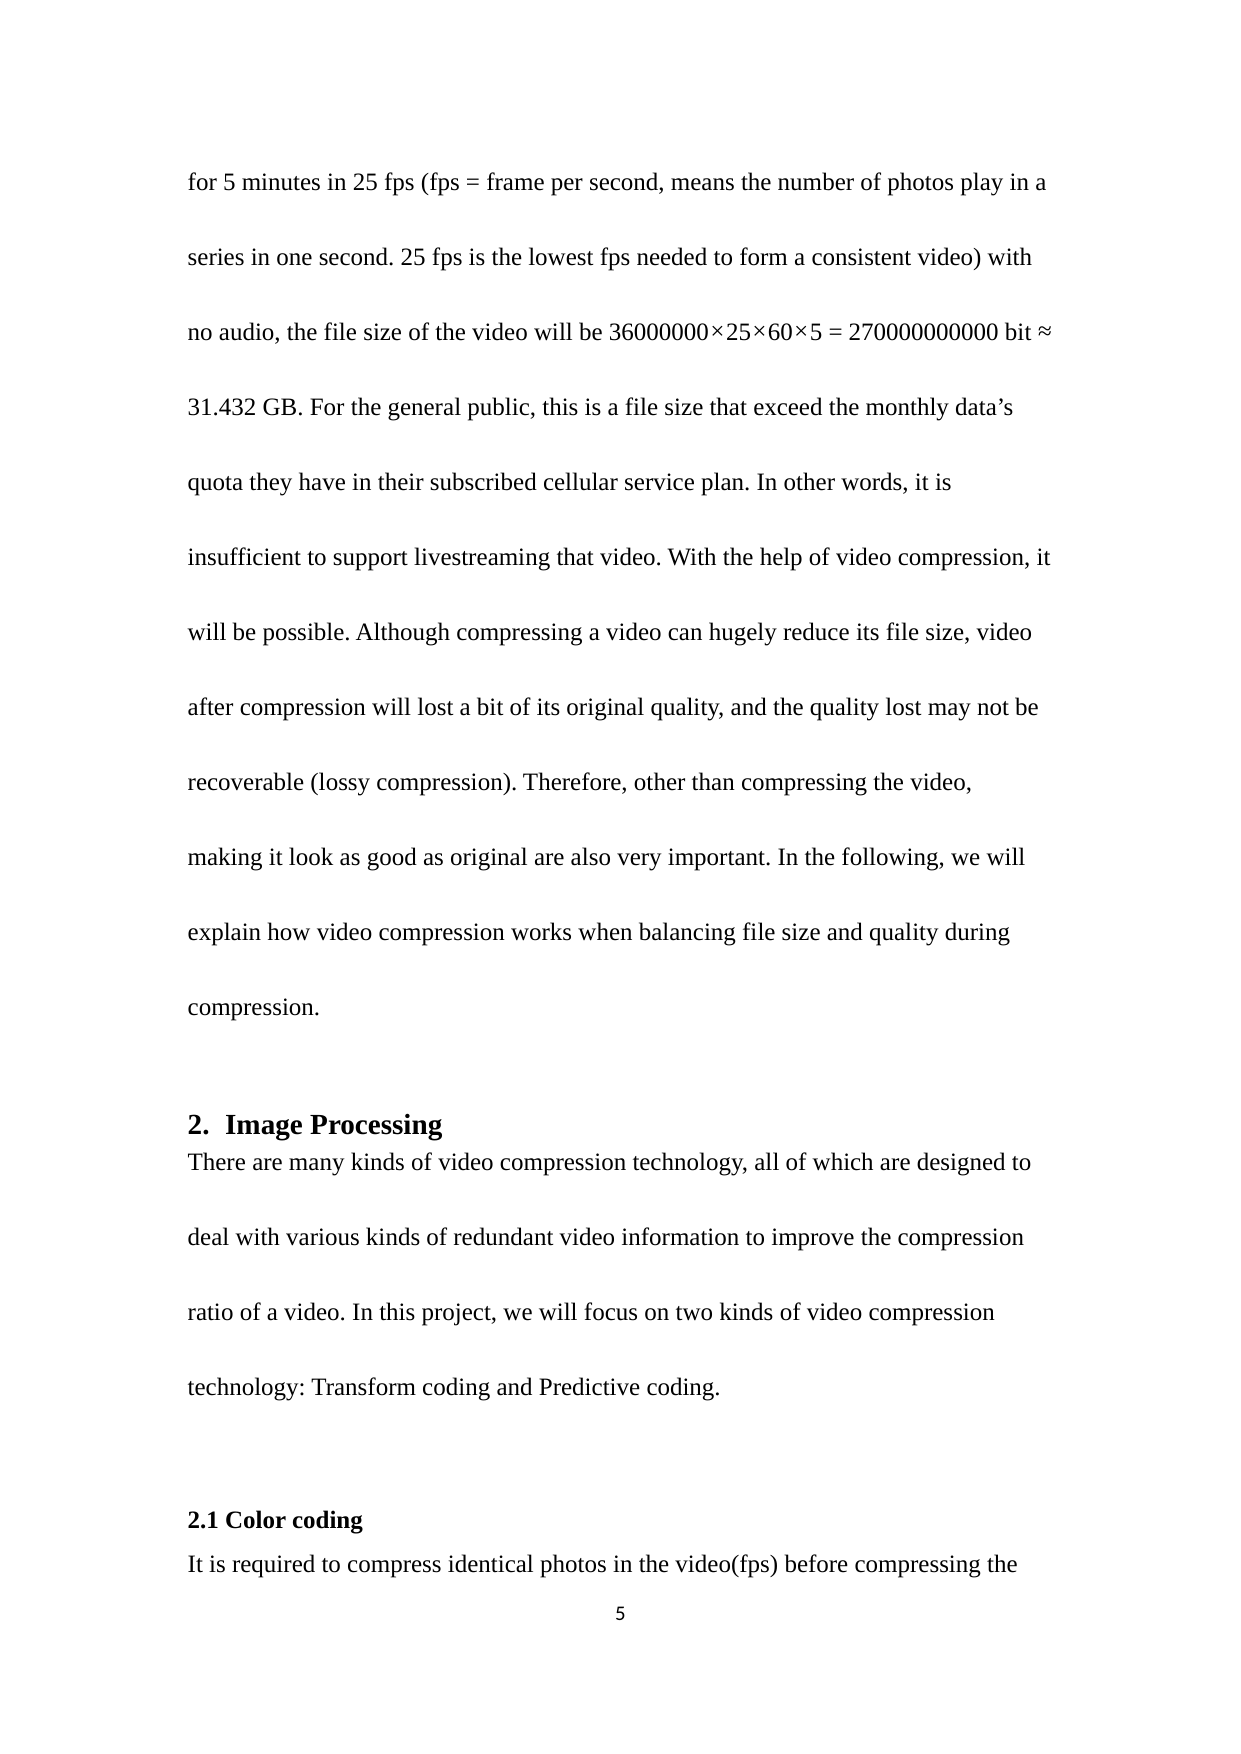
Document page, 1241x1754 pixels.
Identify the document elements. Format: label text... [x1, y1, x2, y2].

list Image Processing [187, 1106, 1053, 1143]
subtitle 2.1 Color coding [187, 1501, 1053, 1538]
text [187, 162, 1053, 1025]
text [187, 1544, 1053, 1582]
text There are many kinds of video compression technology, all of which are designed to deal with various kinds of redundant video information to improve the compression ratio of a video. In this project, we will focus on two kinds of video compression technology: Transform coding and Predictive coding. [187, 1143, 1053, 1406]
